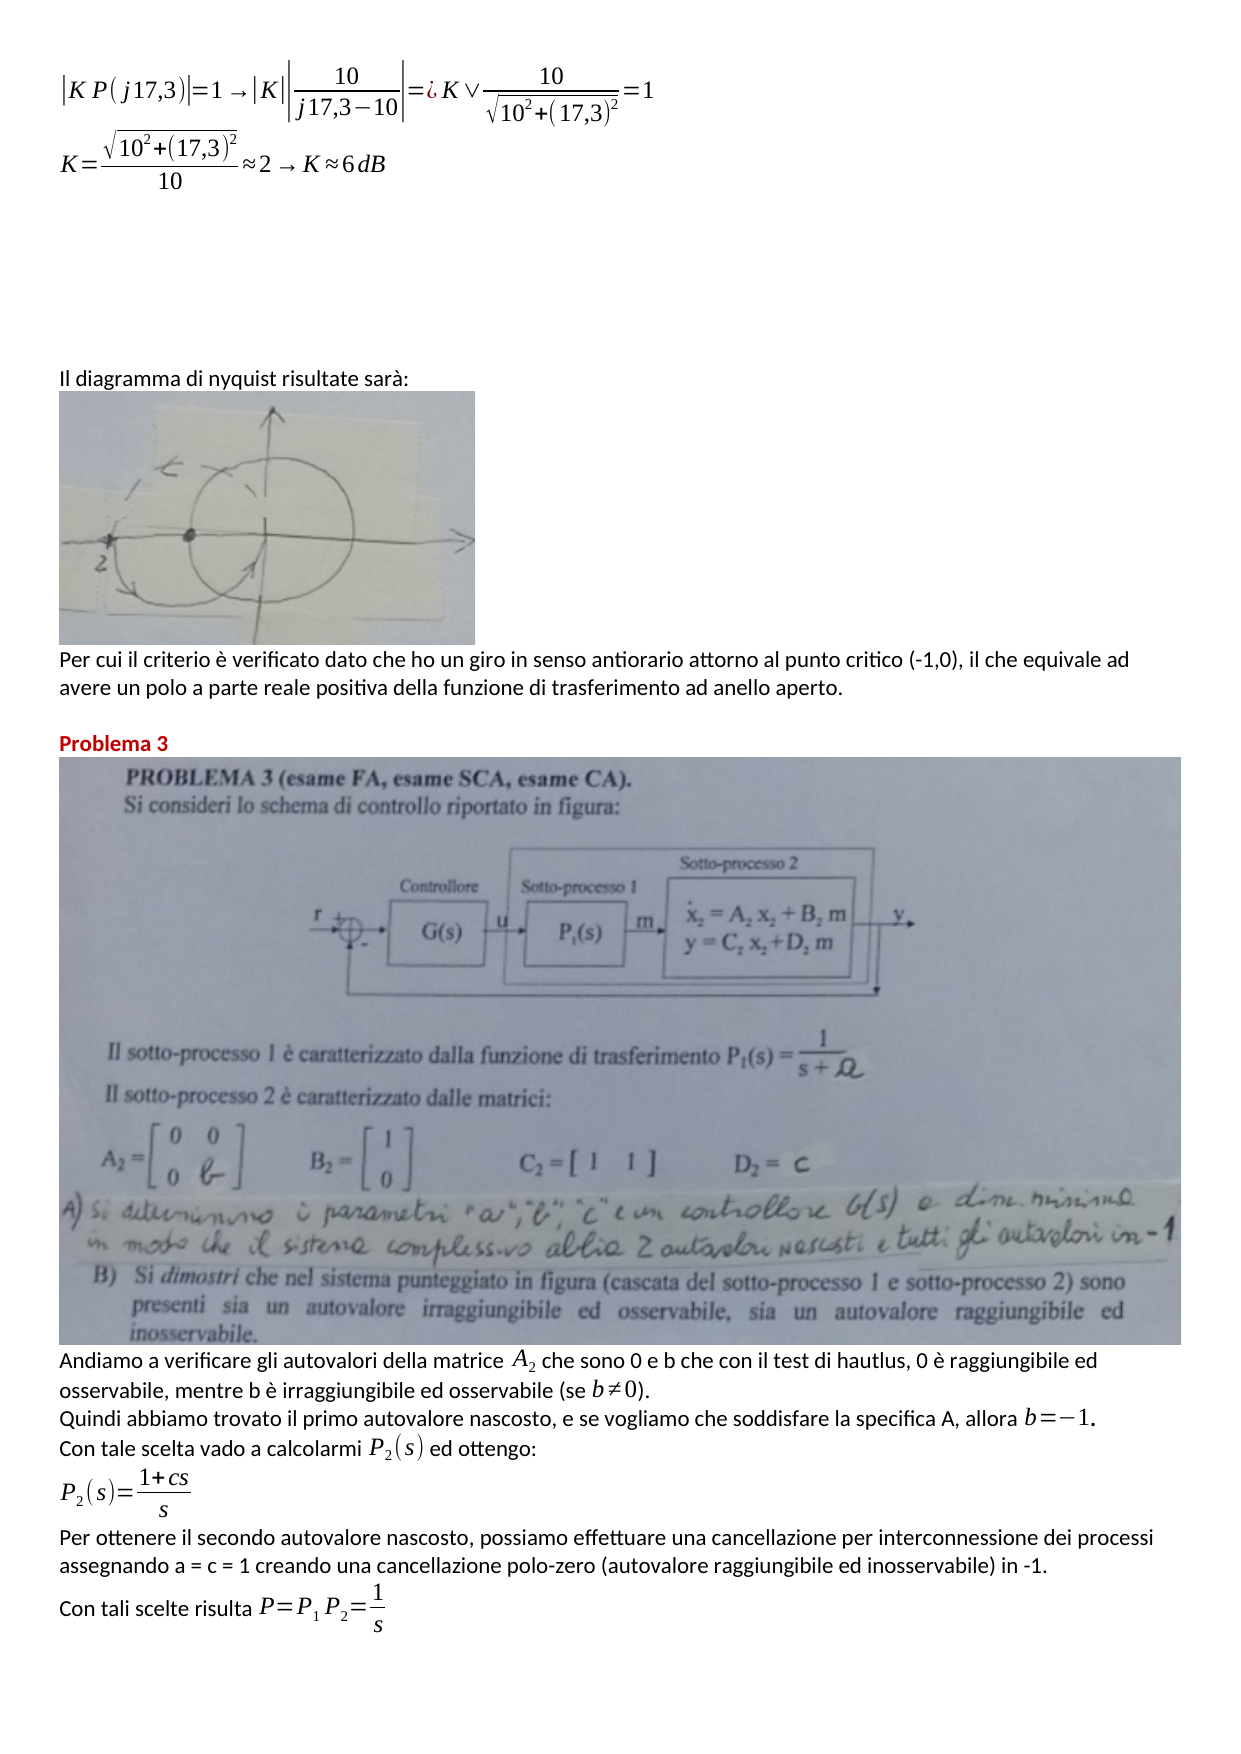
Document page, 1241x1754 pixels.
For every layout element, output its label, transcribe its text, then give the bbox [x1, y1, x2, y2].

text Andiamo a verificare gli autovalori della matrice che sono 0 e b che con il test di hautlus, 0 è raggiungibile ed osservabile, mentre b è irraggiungibile ed osservabile (se ). [59, 1345, 1181, 1404]
text Per ottenere il secondo autovalore nascosto, possiamo effettuare una cancellazione per interconnessione dei processi assegnando a = c = 1 creando una cancellazione polo-zero (autovalore raggiungibile ed inosservabile) in -1. [59, 1523, 1181, 1579]
text Per cui il criterio è verificato dato che ho un giro in senso antiorario attorno al punto critico (-1,0), il che equivale ad avere un polo a parte reale positiva della funzione di trasferimento ad anello aperto. [59, 645, 1181, 701]
text Problema 3 [59, 729, 1181, 757]
text Con tali scelte risulta [59, 1579, 1181, 1638]
picture [59, 391, 476, 645]
picture [59, 757, 1182, 1345]
text Il diagramma di nyquist risultate sarà: [59, 364, 1181, 392]
text Quindi abbiamo trovato il primo autovalore nascosto, e se vogliamo che soddisfare la specifica A, allora . [59, 1404, 1181, 1432]
text Con tale scelta vado a calcolarmi ed ottengo: [59, 1432, 1181, 1464]
